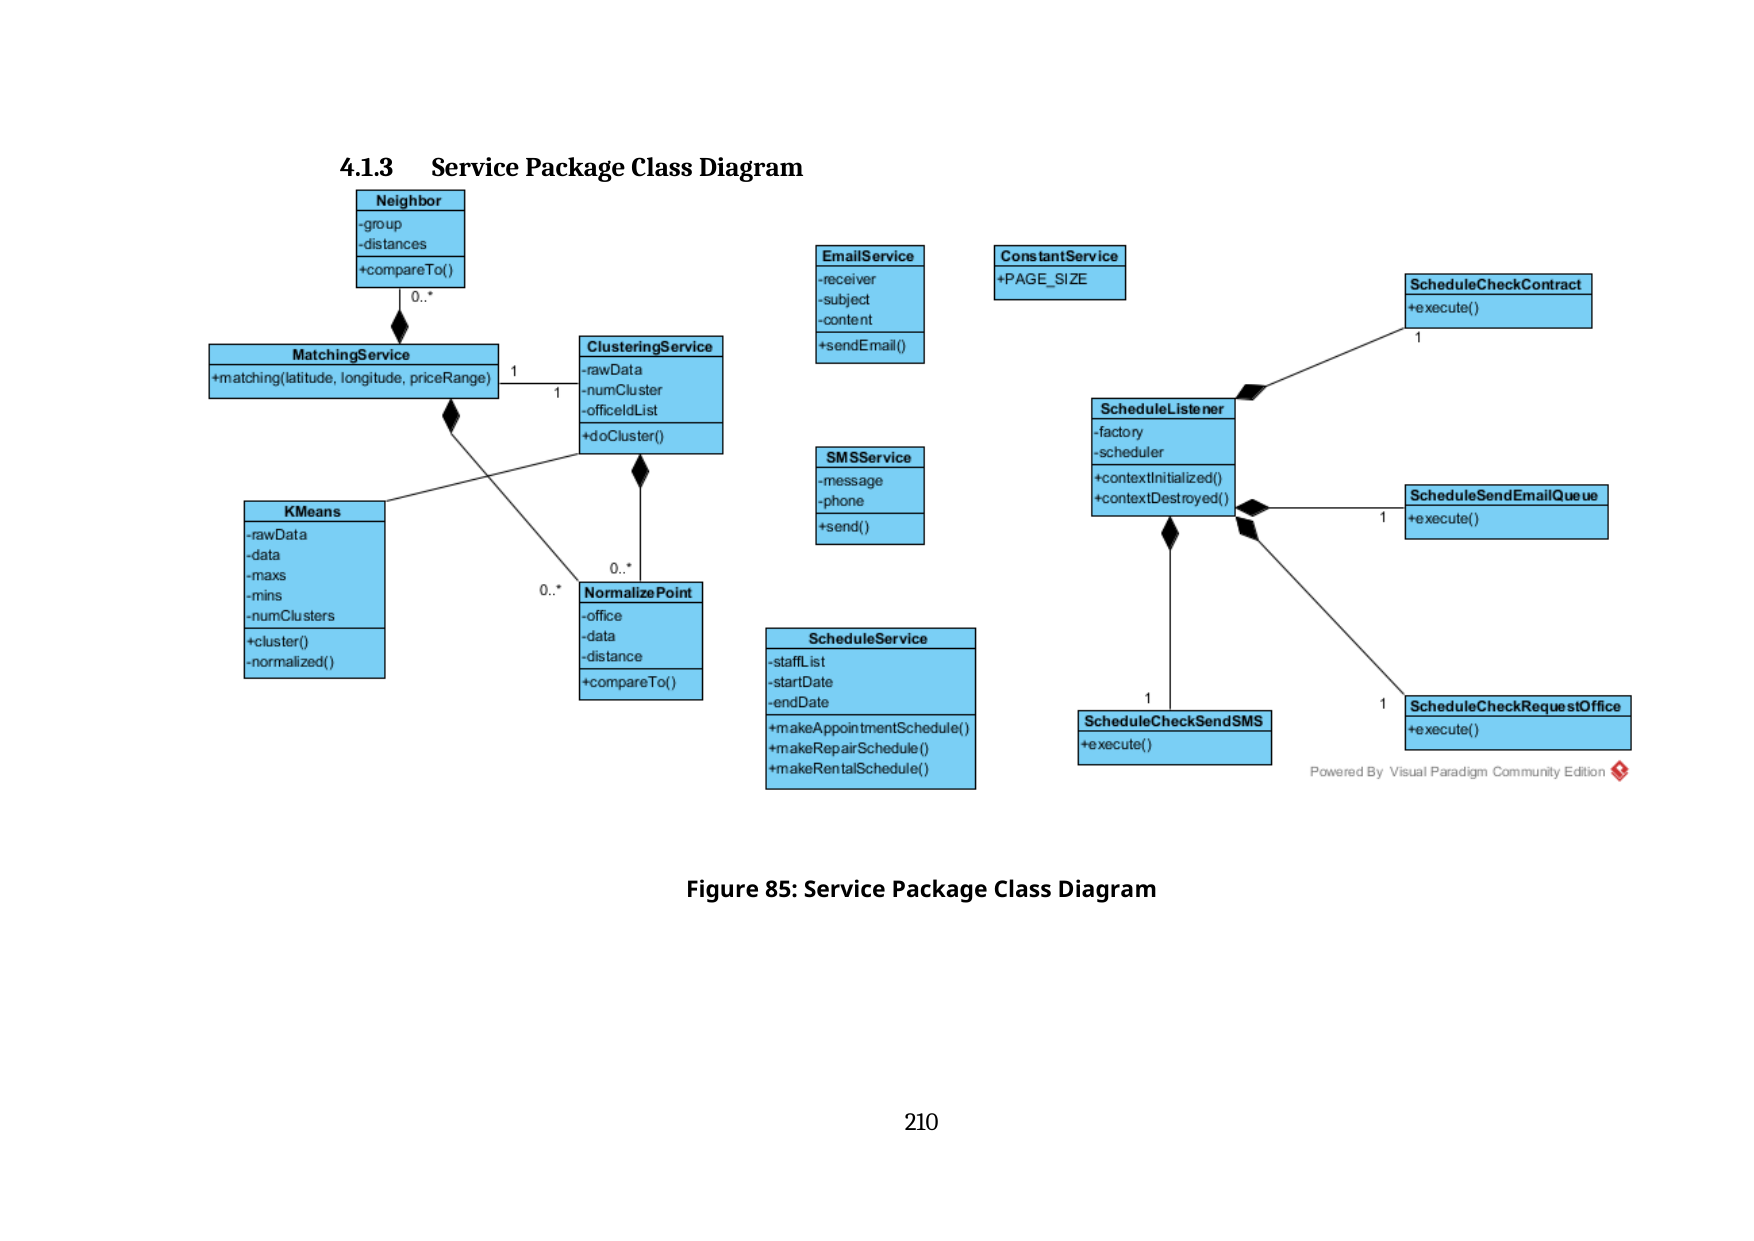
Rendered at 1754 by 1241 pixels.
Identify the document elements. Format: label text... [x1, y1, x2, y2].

picture [206, 187, 1636, 794]
subtitle Service Package Class Diagram [340, 152, 1636, 183]
